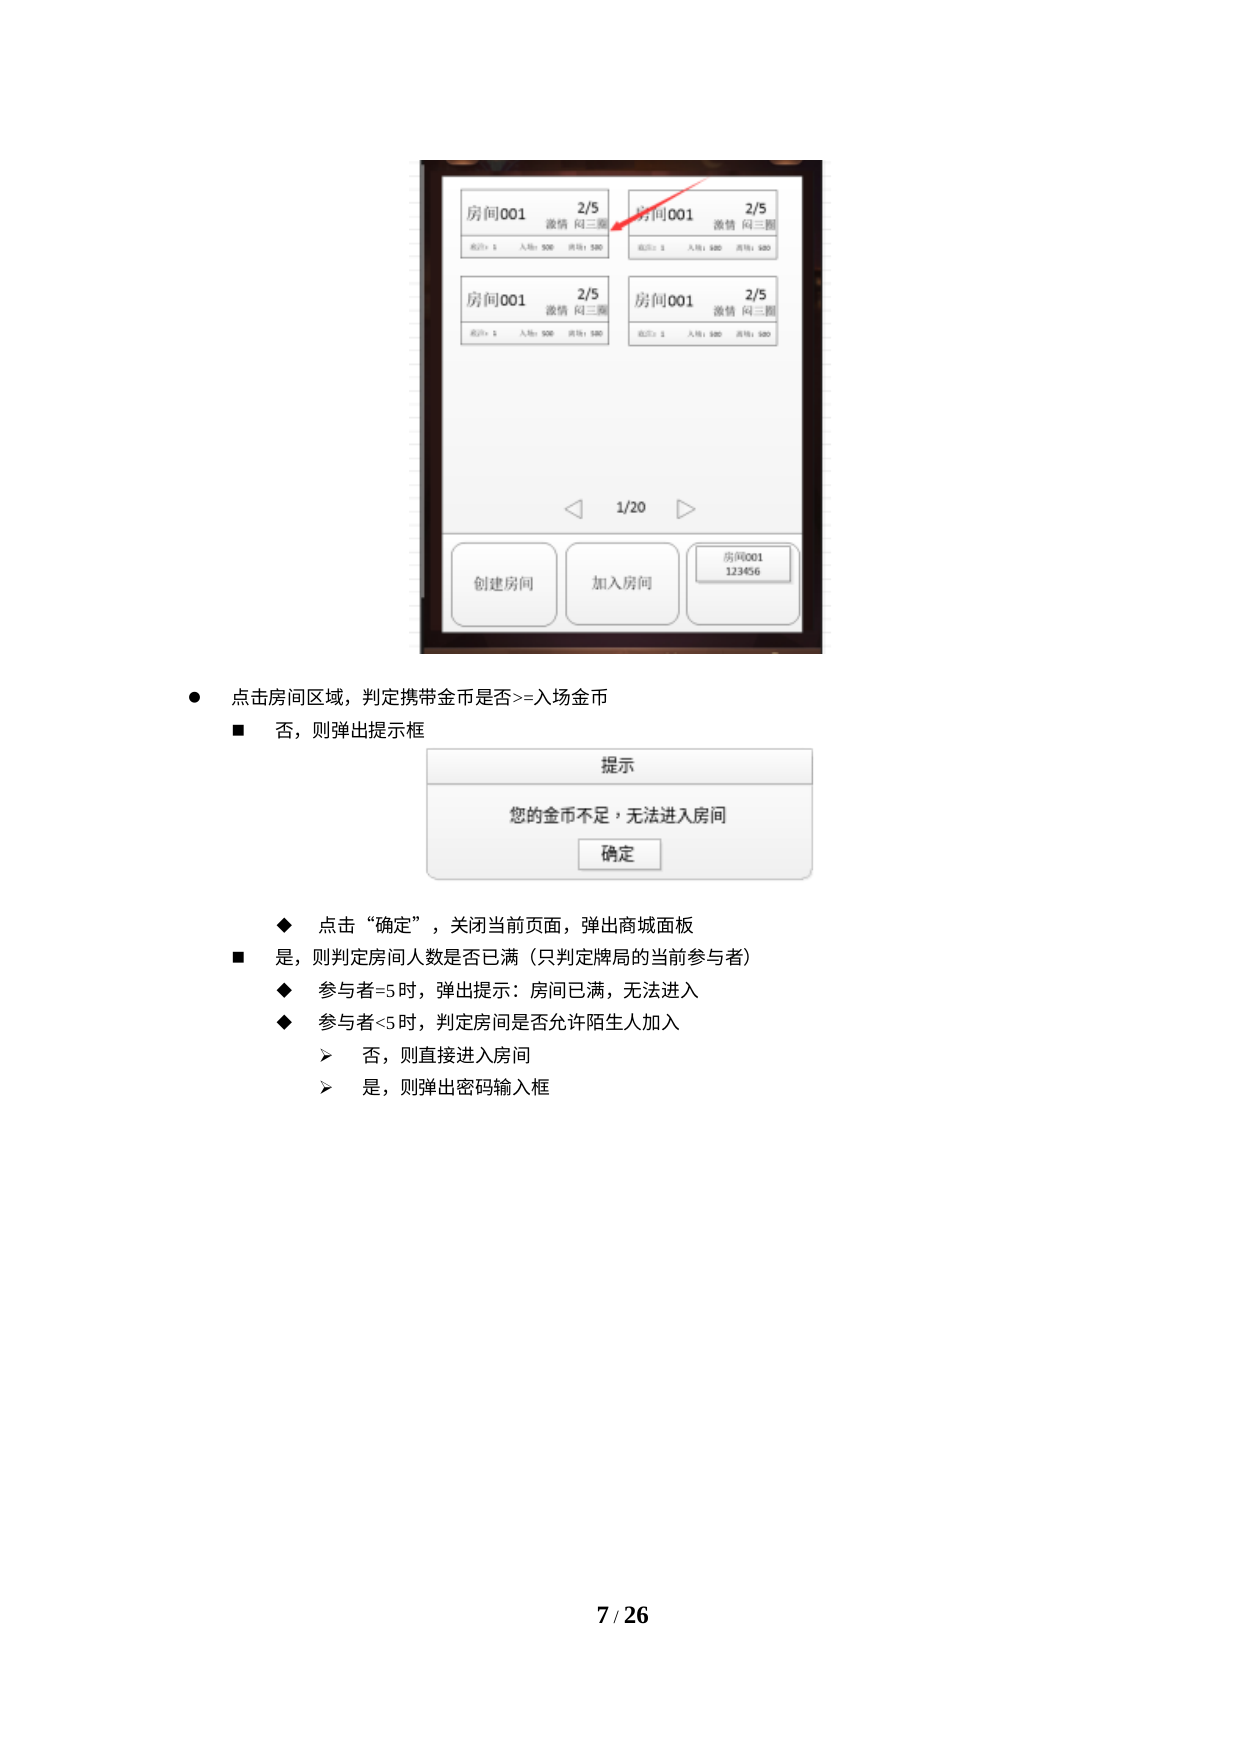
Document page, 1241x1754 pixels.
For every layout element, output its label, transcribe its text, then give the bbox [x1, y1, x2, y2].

list 是，则弹出密码输入框 [319, 1070, 1053, 1103]
list 参与者<5时，判定房间是否允许陌生人加入 [275, 1005, 1053, 1038]
list 是，则判定房间人数是否已满（只判定牌局的当前参与者） [231, 940, 1053, 973]
list 否，则直接进入房间 [319, 1038, 1053, 1070]
picture [409, 160, 832, 654]
list 否，则弹出提示框 [231, 713, 1053, 745]
list 点击“确定”，关闭当前页面，弹出商城面板 [275, 908, 1053, 940]
list 参与者=5时，弹出提示：房间已满，无法进入 [275, 973, 1053, 1005]
list 点击房间区域，判定携带金币是否>=入场金币 [187, 680, 1053, 713]
